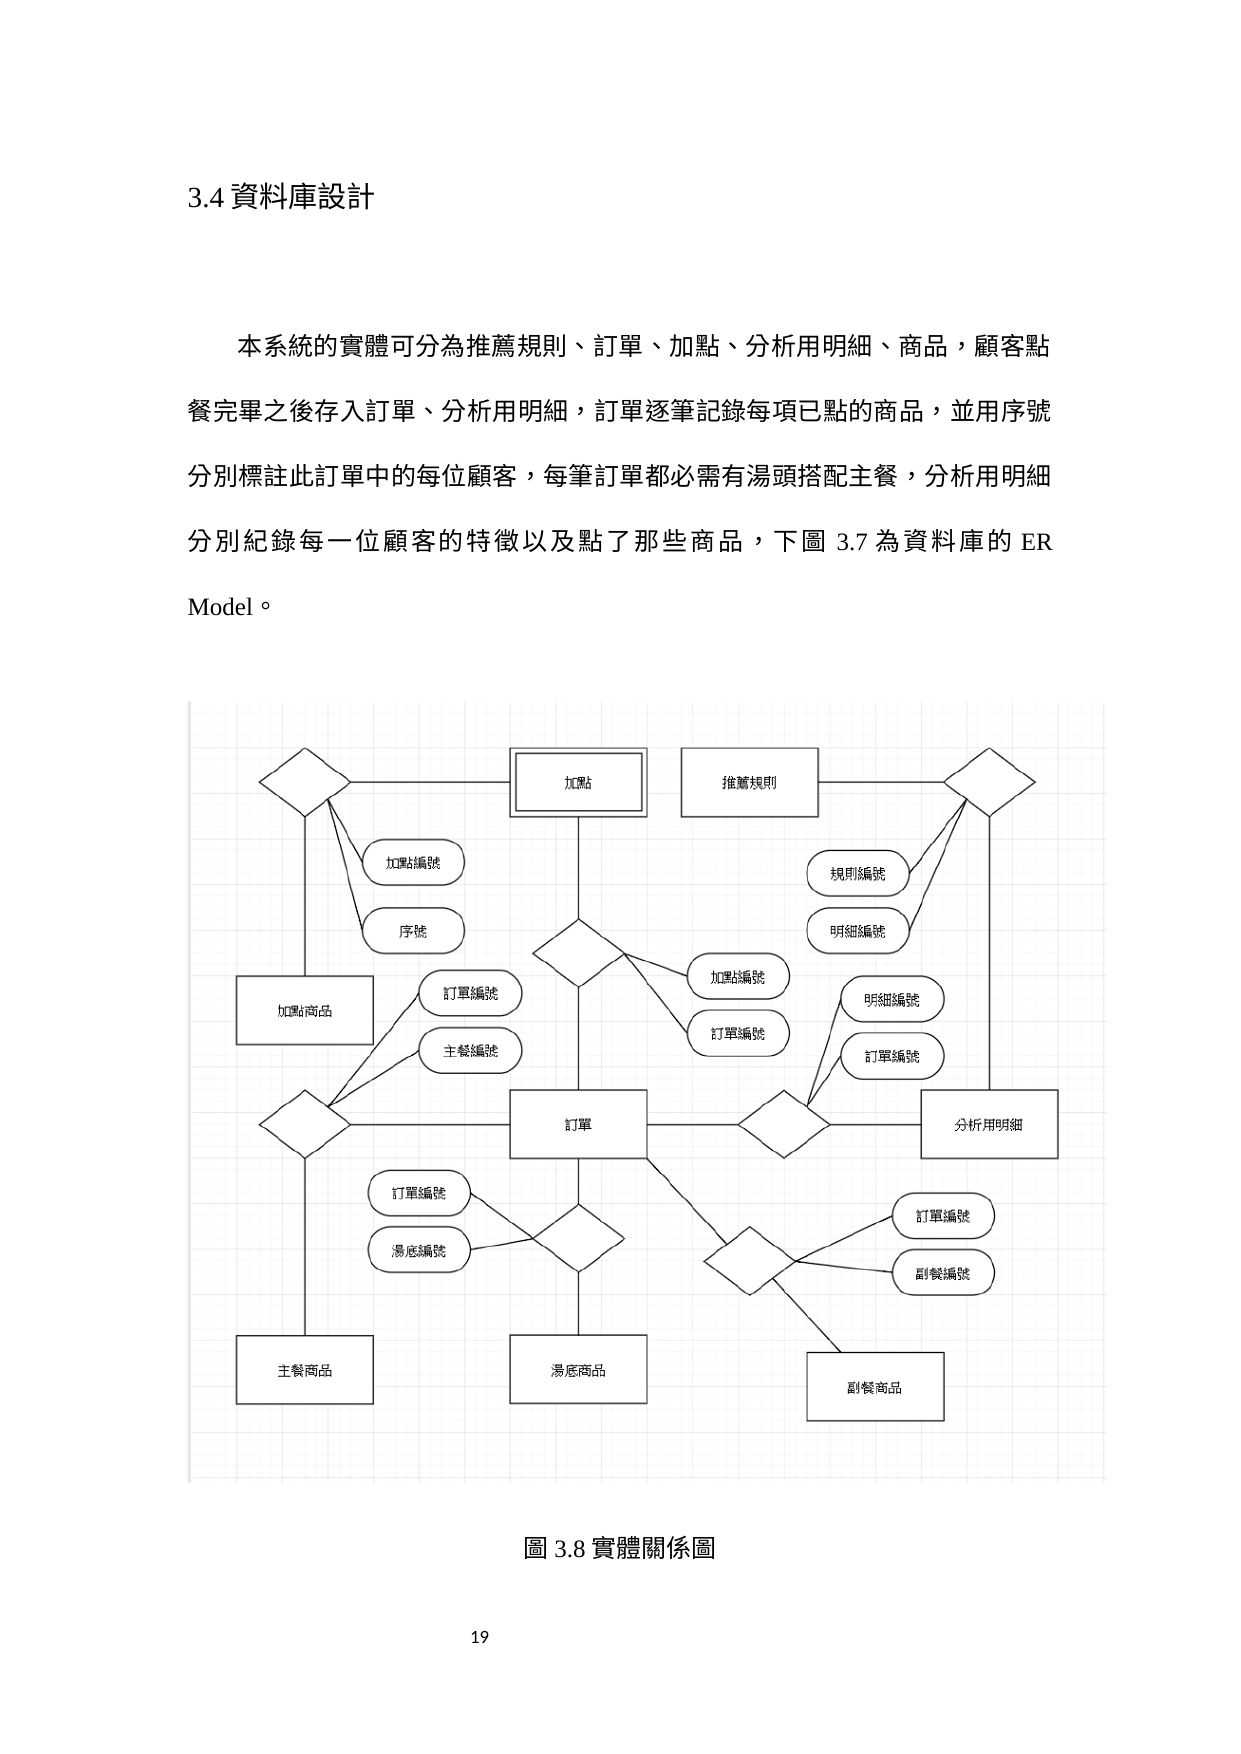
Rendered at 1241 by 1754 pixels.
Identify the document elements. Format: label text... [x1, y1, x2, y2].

text 本系統的實體可分為推薦規則、訂單、加點、分析用明細、商品，顧客點餐完畢之後存入訂單、分析用明細，訂單逐筆記錄每項已點的商品，並用序號分別標註此訂單中的每位顧客，每筆訂單都必需有湯頭搭配主餐，分析用明細分別紀錄每一位顧客的特徵以及點了那些商品，下圖3.7為資料庫的ER Model。 [187, 312, 1053, 637]
text 圖 3.8 實體關係圖 [187, 1514, 1053, 1579]
picture [187, 701, 1107, 1483]
subtitle 3.4資料庫設計 [187, 162, 1053, 227]
